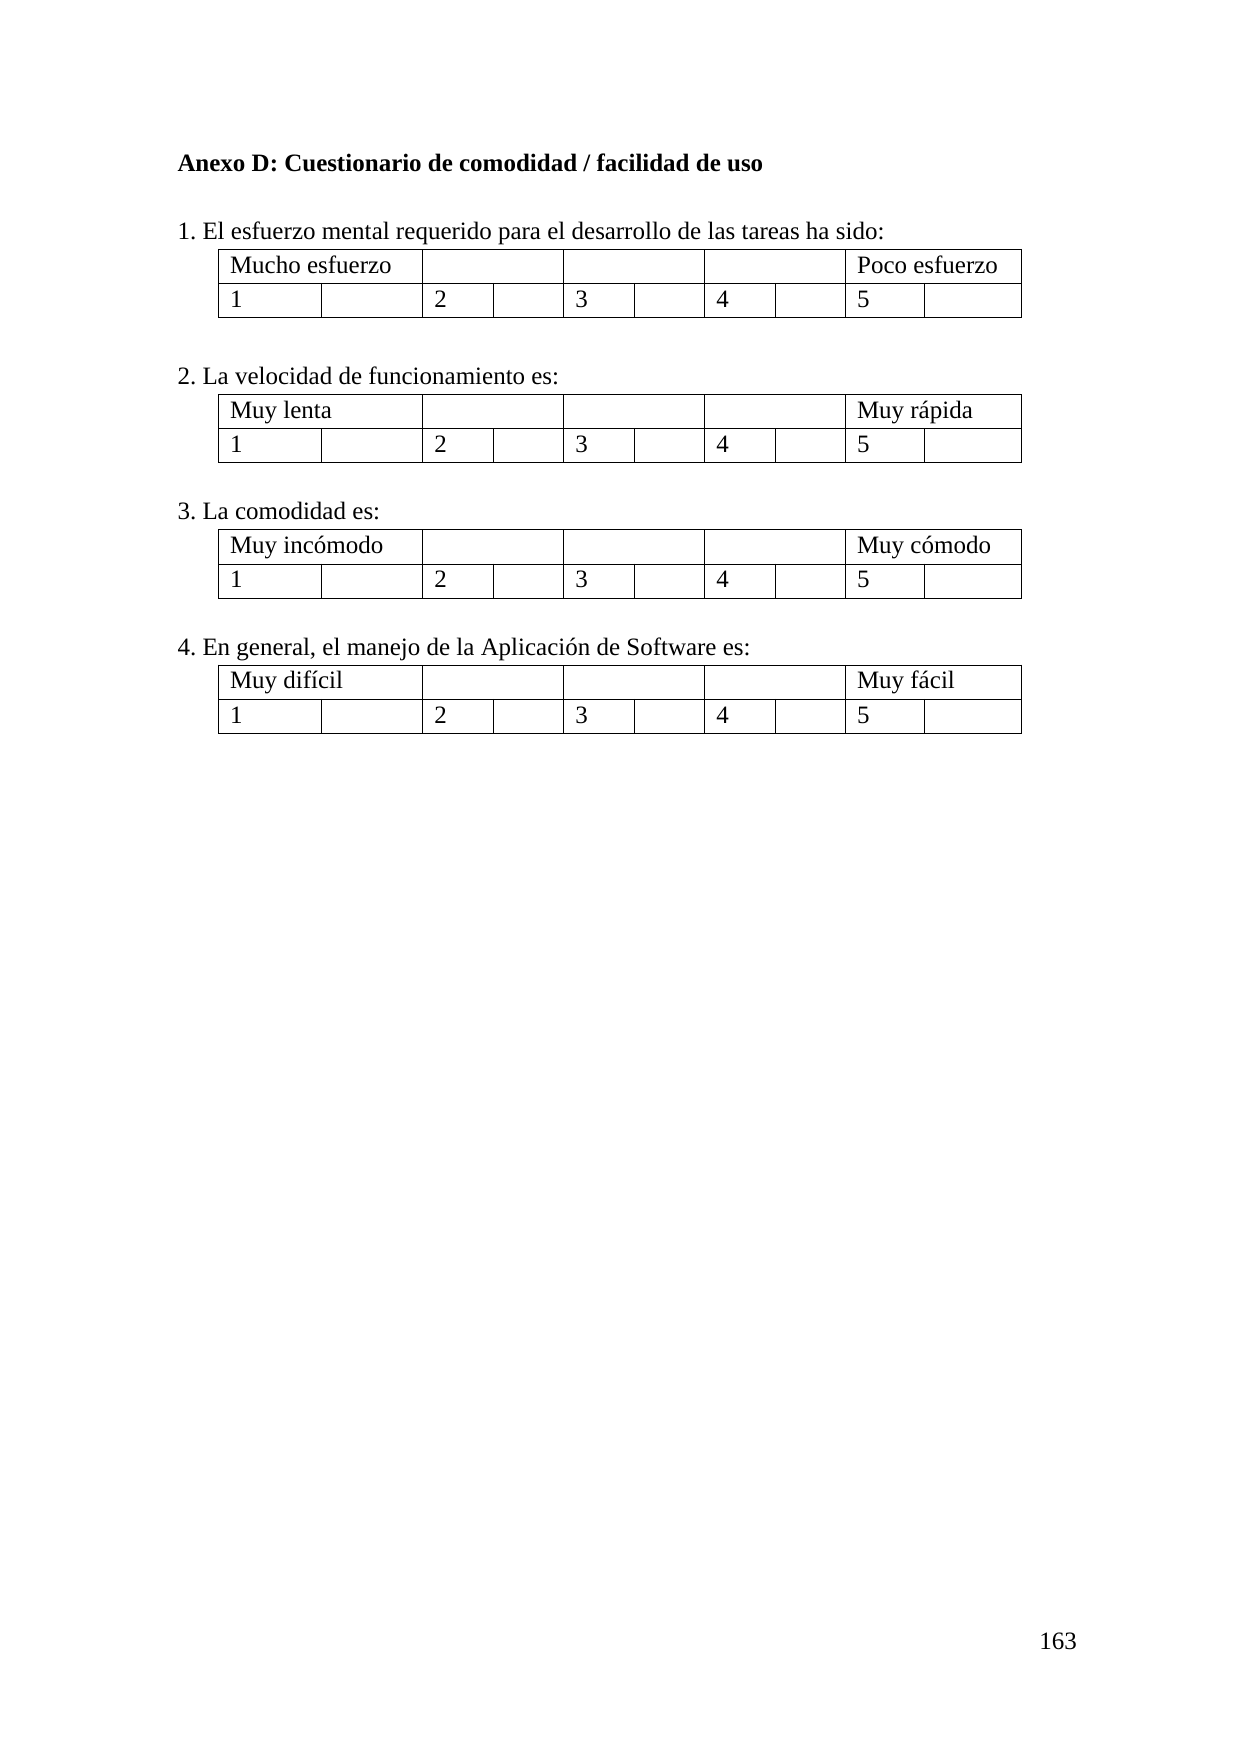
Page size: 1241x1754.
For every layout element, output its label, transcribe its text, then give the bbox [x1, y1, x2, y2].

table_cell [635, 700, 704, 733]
text 3. La comodidad es: [177, 496, 1063, 525]
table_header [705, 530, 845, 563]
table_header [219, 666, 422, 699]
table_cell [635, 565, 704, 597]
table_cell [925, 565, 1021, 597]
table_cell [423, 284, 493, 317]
subtitle Anexo D: Cuestionario de comodidad / facilidad de uso [177, 148, 1063, 176]
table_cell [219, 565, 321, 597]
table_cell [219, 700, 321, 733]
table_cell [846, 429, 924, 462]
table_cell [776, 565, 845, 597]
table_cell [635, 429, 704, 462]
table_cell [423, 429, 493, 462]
text 1. El esfuerzo mental requerido para el desarrollo de las tareas ha sido: [177, 216, 1063, 244]
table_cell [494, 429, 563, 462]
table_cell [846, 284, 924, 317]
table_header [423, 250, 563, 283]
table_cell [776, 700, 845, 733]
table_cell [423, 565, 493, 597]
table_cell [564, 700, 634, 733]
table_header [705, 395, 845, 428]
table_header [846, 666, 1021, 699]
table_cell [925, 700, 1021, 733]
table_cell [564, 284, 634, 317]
text 4. En general, el manejo de la Aplicación de Software es: [177, 632, 1063, 660]
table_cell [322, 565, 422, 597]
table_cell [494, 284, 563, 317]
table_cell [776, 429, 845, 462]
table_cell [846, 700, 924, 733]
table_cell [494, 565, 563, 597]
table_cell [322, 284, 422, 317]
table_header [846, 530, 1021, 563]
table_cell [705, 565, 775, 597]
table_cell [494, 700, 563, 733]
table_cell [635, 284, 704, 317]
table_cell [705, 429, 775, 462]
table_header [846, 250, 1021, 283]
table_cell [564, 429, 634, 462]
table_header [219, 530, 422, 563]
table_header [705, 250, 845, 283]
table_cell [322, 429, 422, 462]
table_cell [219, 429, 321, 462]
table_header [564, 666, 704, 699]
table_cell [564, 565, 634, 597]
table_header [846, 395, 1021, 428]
text 2. La velocidad de funcionamiento es: [177, 361, 1063, 390]
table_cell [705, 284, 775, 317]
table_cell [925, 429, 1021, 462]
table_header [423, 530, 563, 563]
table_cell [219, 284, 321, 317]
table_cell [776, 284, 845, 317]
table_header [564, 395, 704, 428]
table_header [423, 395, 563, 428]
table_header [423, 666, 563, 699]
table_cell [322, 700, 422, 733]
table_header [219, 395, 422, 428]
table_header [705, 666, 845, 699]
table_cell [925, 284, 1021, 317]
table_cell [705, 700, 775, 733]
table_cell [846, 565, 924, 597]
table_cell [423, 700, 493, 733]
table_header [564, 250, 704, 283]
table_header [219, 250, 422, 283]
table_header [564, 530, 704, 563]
